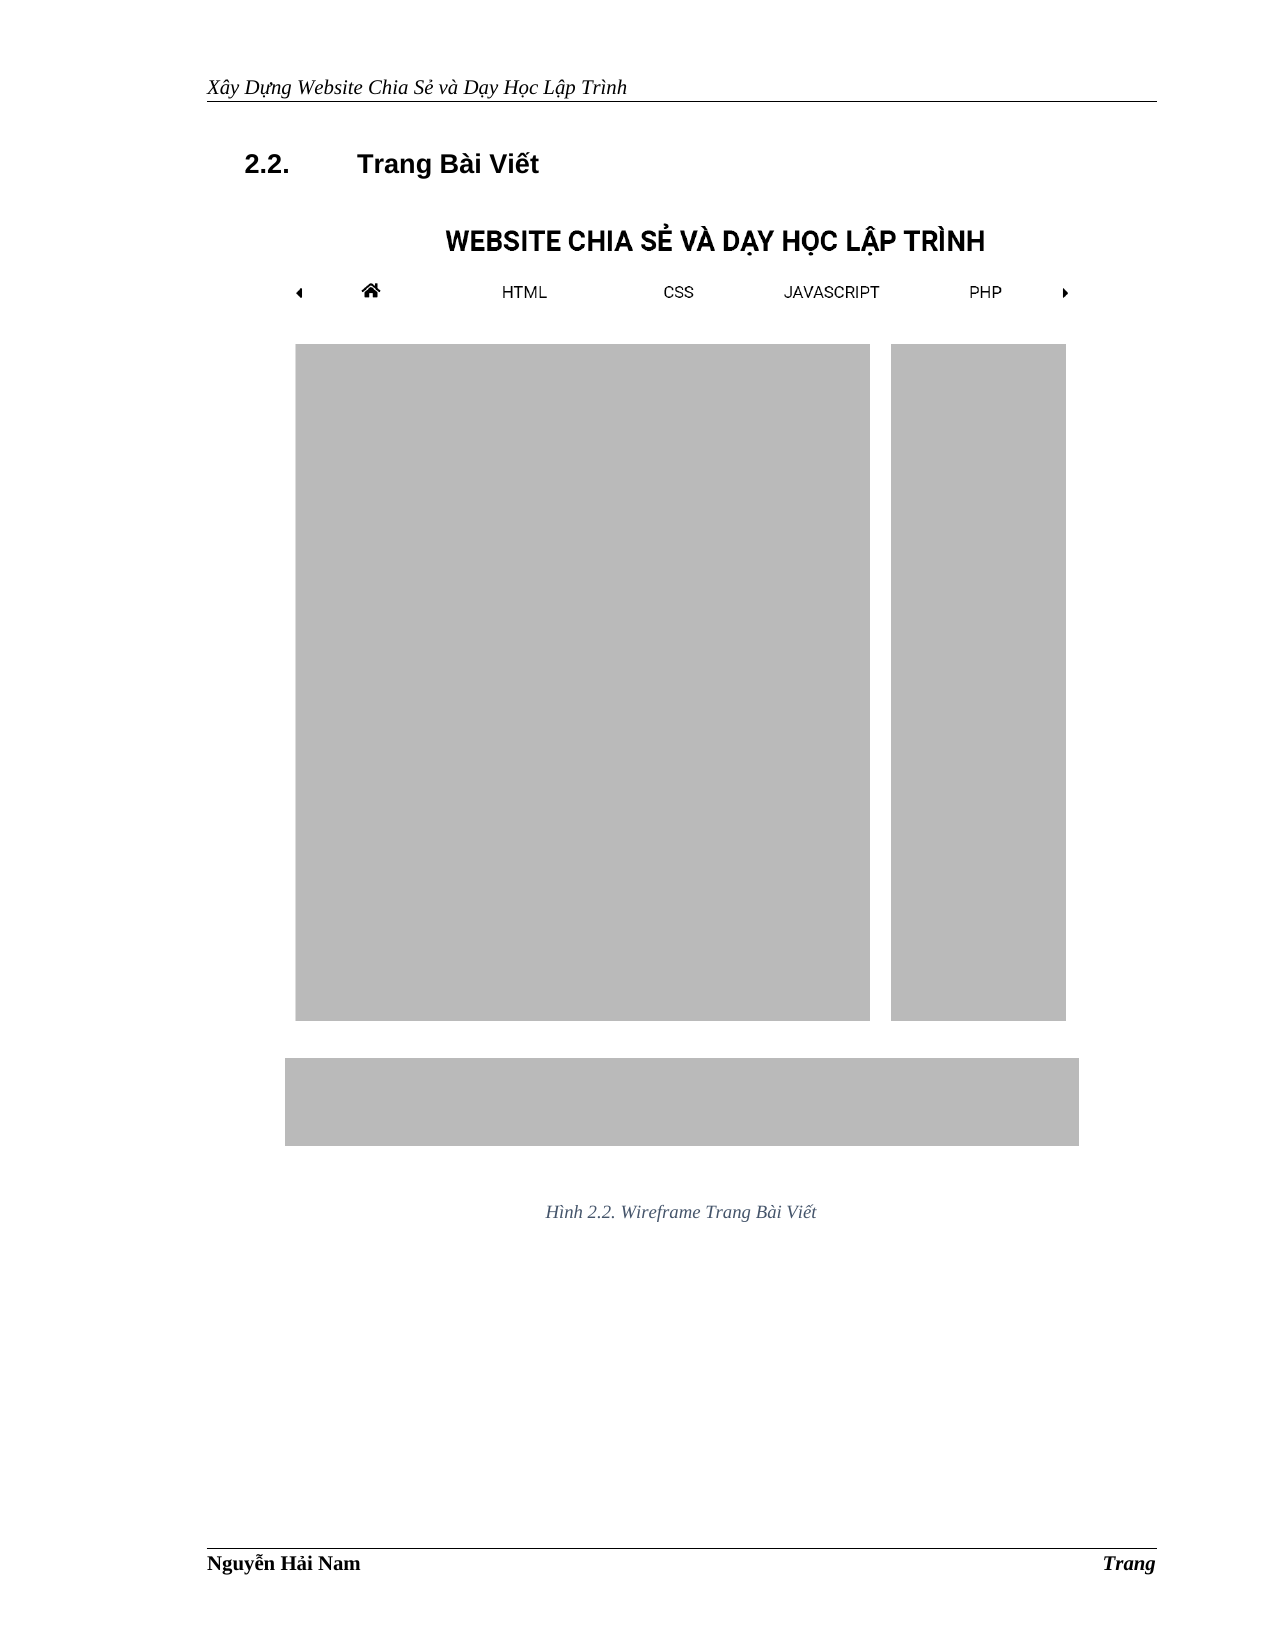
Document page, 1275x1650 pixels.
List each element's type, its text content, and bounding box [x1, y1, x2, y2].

subtitle Trang Bài Viết [244, 148, 1157, 179]
text Hình 2.2. Wireframe Trang Bài Viết [207, 1201, 1157, 1223]
picture [206, 194, 1157, 1169]
